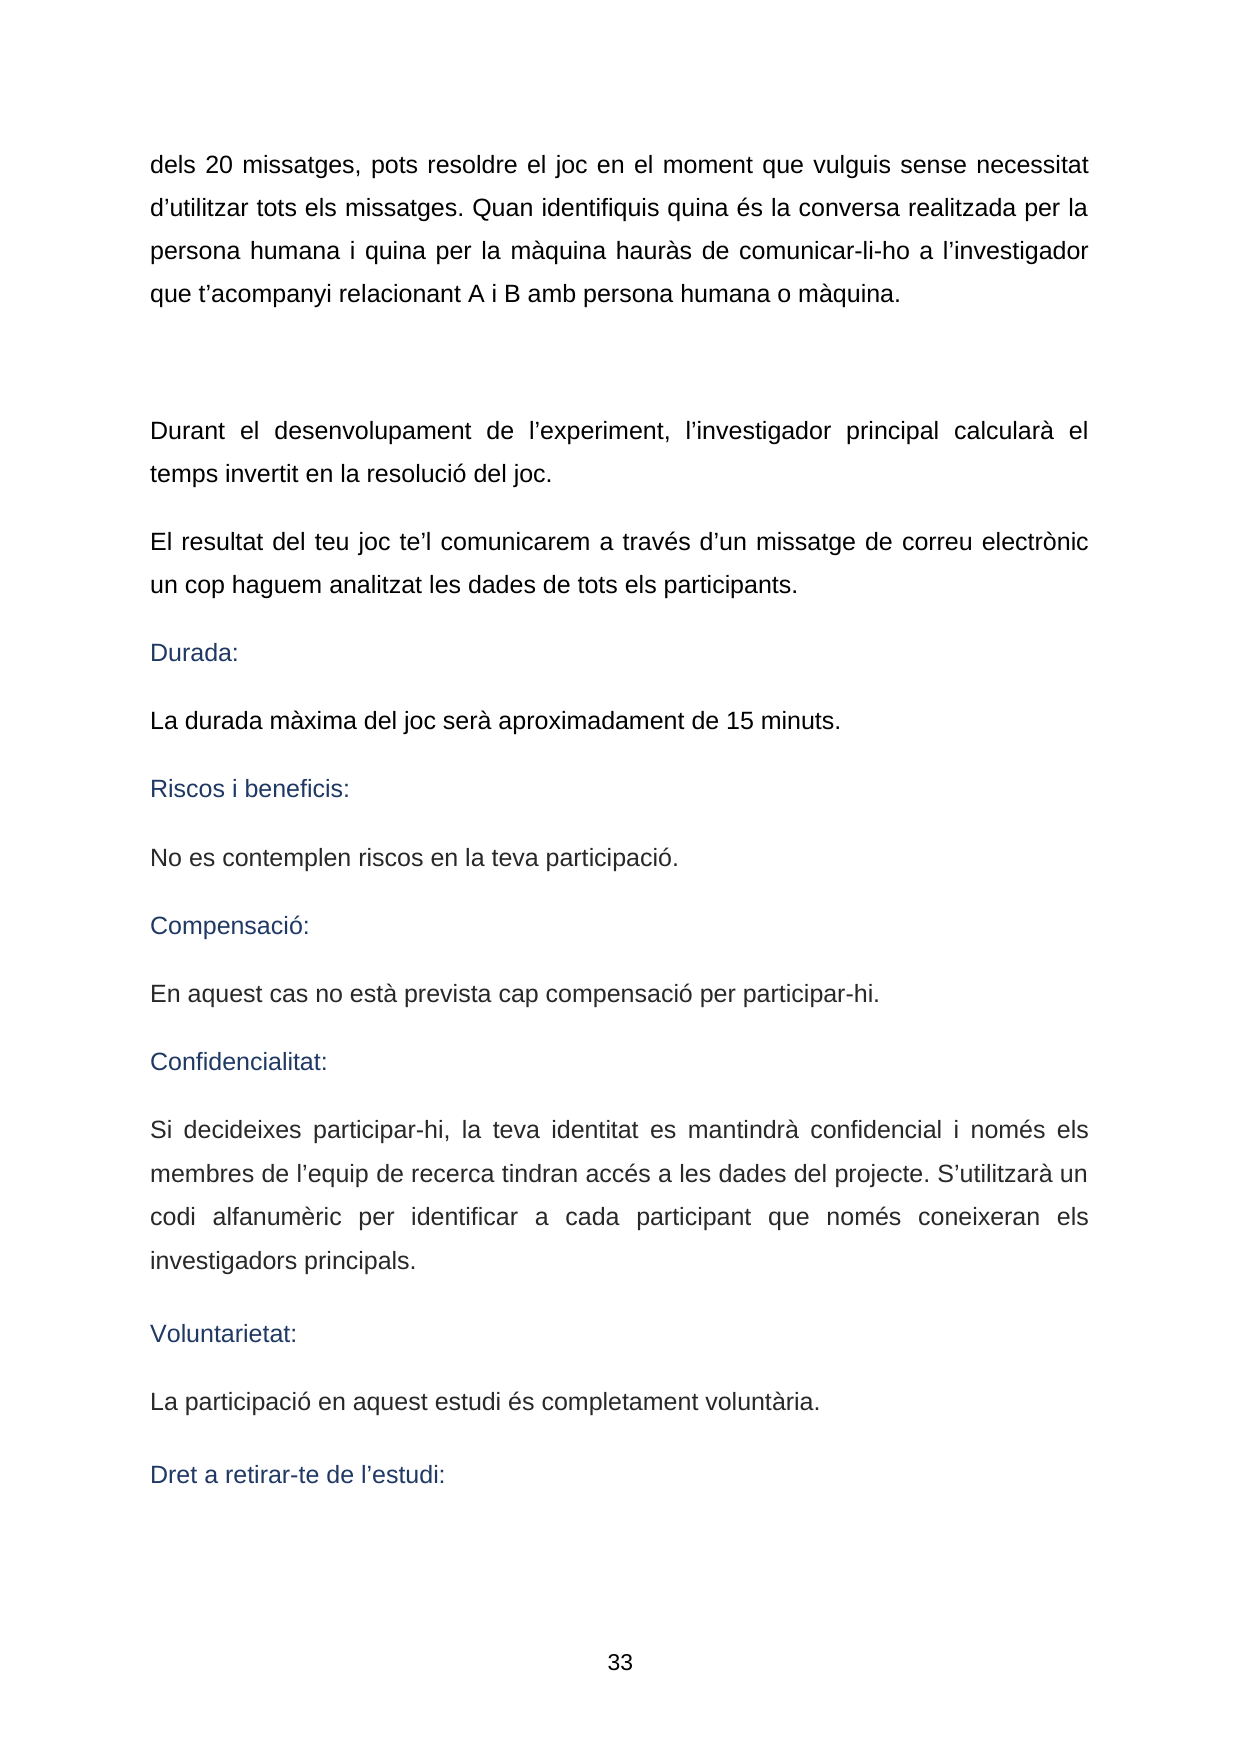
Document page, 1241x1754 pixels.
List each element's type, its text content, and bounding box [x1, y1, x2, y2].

text El resultat del teu joc te’l comunicarem a través d’un missatge de correu electrònic un cop haguem analitzat les dades de tots els participants. [150, 527, 1090, 599]
text Si decideixes participar-hi, la teva identitat es mantindrà confidencial i només els membres de l’equip de recerca tindran accés a les dades del projecte. S’utilitzarà un codi alfanumèric per identificar a cada participant que només coneixeran els investigadors principals. [150, 1115, 1090, 1275]
text Durant el desenvolupament de l’experiment, l’investigador principal calcularà el temps invertit en la resolució del joc. [150, 416, 1090, 487]
text En aquest cas no està prevista cap compensació per participar-hi. [150, 979, 1090, 1007]
text La durada màxima del joc serà aproximadament de 15 minuts. [150, 706, 1090, 735]
text Durada: [150, 638, 1090, 667]
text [150, 150, 1090, 308]
text Dret a retirar-te de l’estudi: [150, 1460, 1090, 1488]
text Compensació: [150, 911, 1090, 939]
text Voluntarietat: [150, 1319, 1090, 1347]
text La participació en aquest estudi és completament voluntària. [150, 1387, 1090, 1416]
text No es contemplen riscos en la teva participació. [150, 842, 1090, 871]
text Riscos i beneficis: [150, 774, 1090, 803]
text Confidencialitat: [150, 1047, 1090, 1076]
